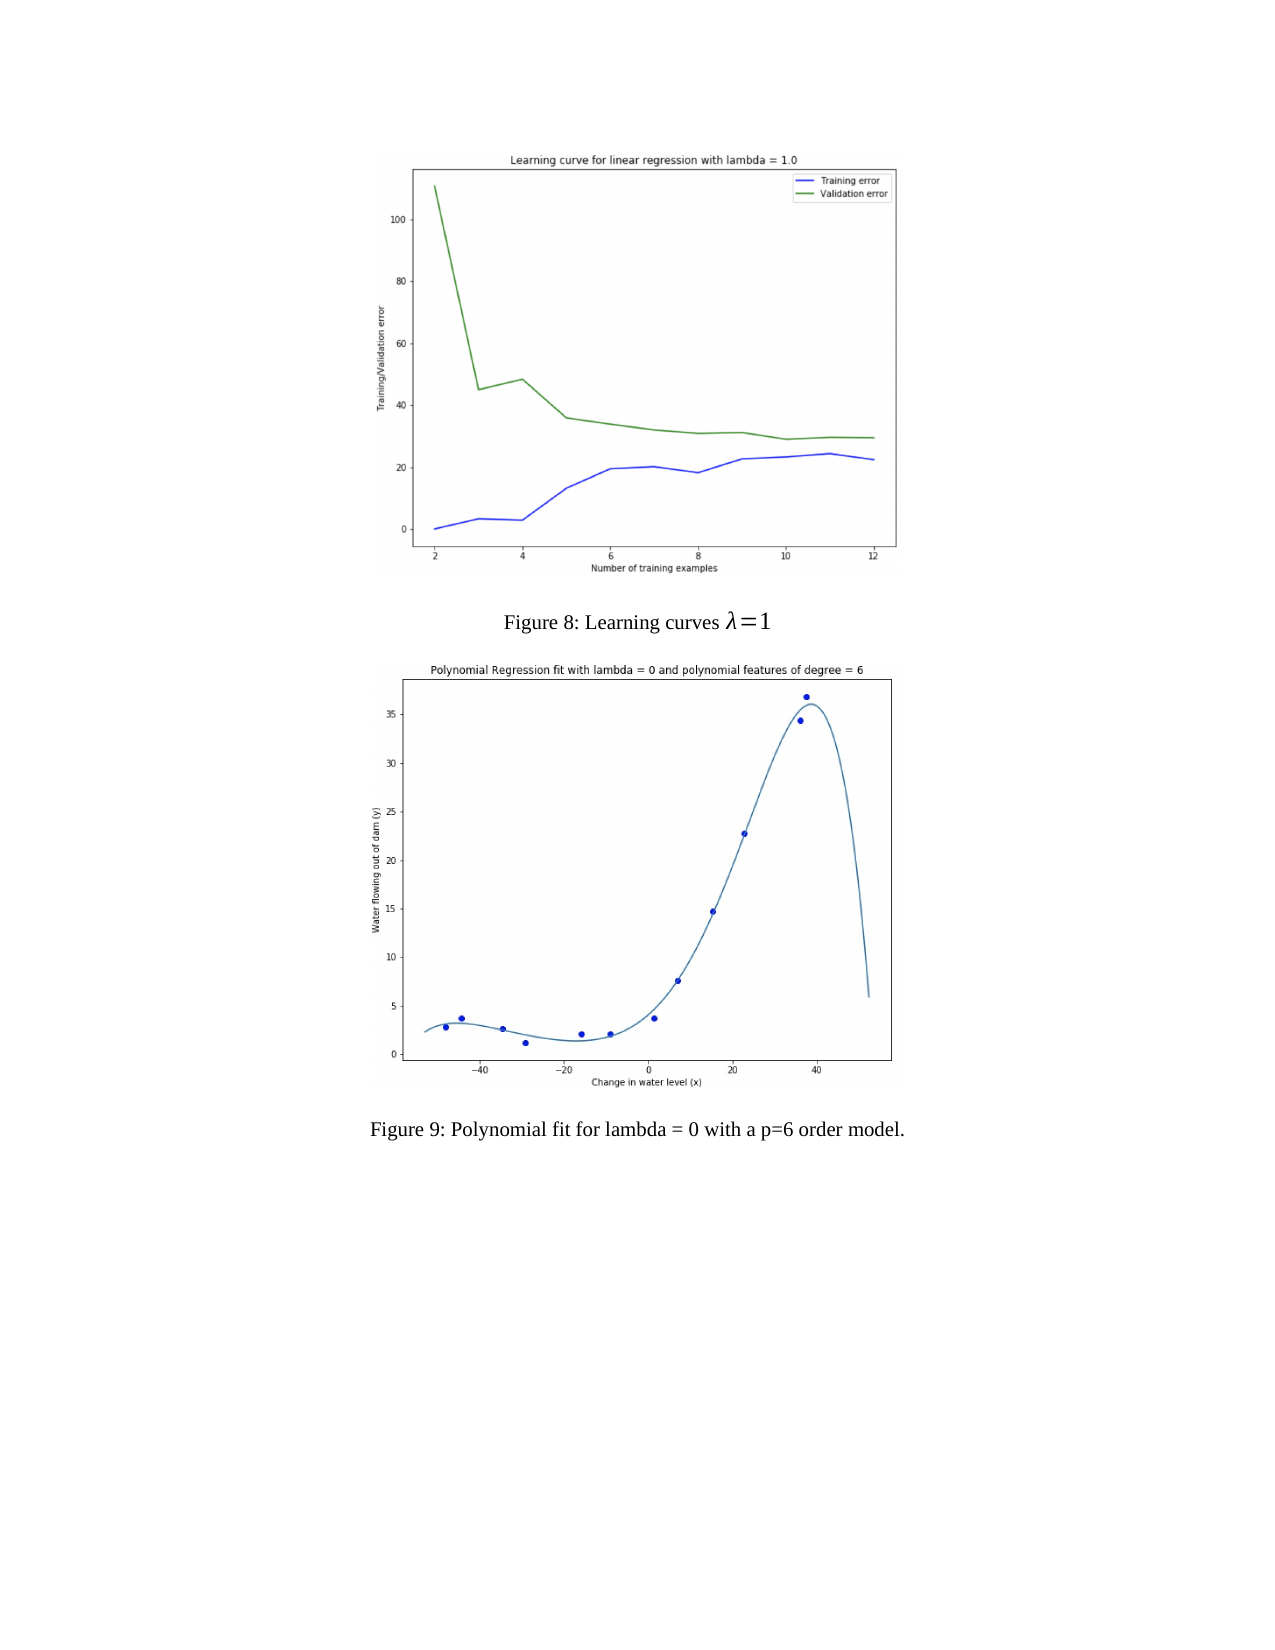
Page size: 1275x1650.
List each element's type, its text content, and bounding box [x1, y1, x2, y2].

text Figure 9: Polynomial fit for lambda = 0 with a p=6 order model. [150, 1117, 1125, 1141]
text Figure 8: Learning curves [150, 608, 1125, 636]
picture [373, 150, 902, 579]
picture [370, 664, 905, 1088]
